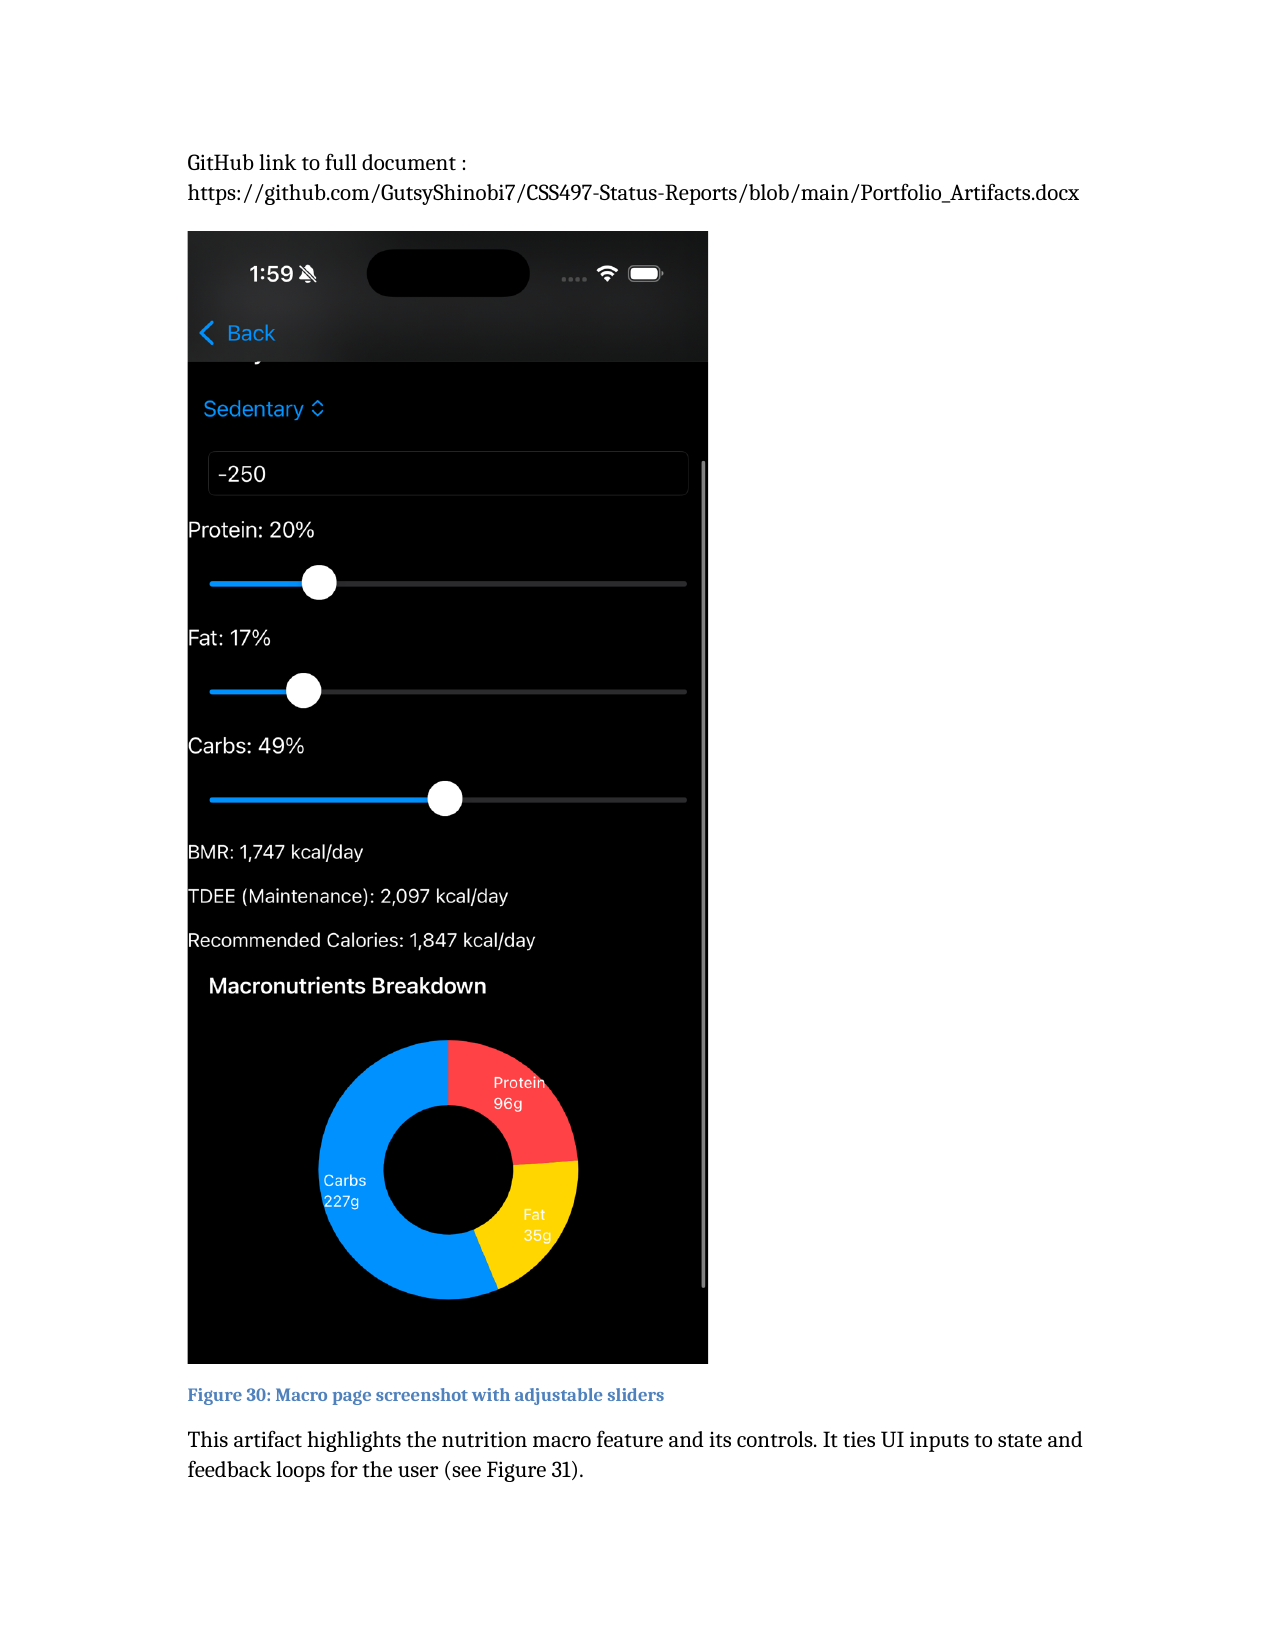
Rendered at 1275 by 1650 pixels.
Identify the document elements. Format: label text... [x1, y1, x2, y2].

text GitHub link to full document : https://github.com/GutsyShinobi7/CSS497-Status-Reports/blob/main/Portfolio_Artifacts.docx [187, 150, 1087, 207]
picture [187, 231, 709, 1364]
text This artifact highlights the nutrition macro feature and its controls. It ties UI inputs to state and feedback loops for the user (see Figure 31). [187, 1427, 1087, 1483]
text Figure 30: Macro page screenshot with adjustable sliders [187, 1384, 1087, 1406]
